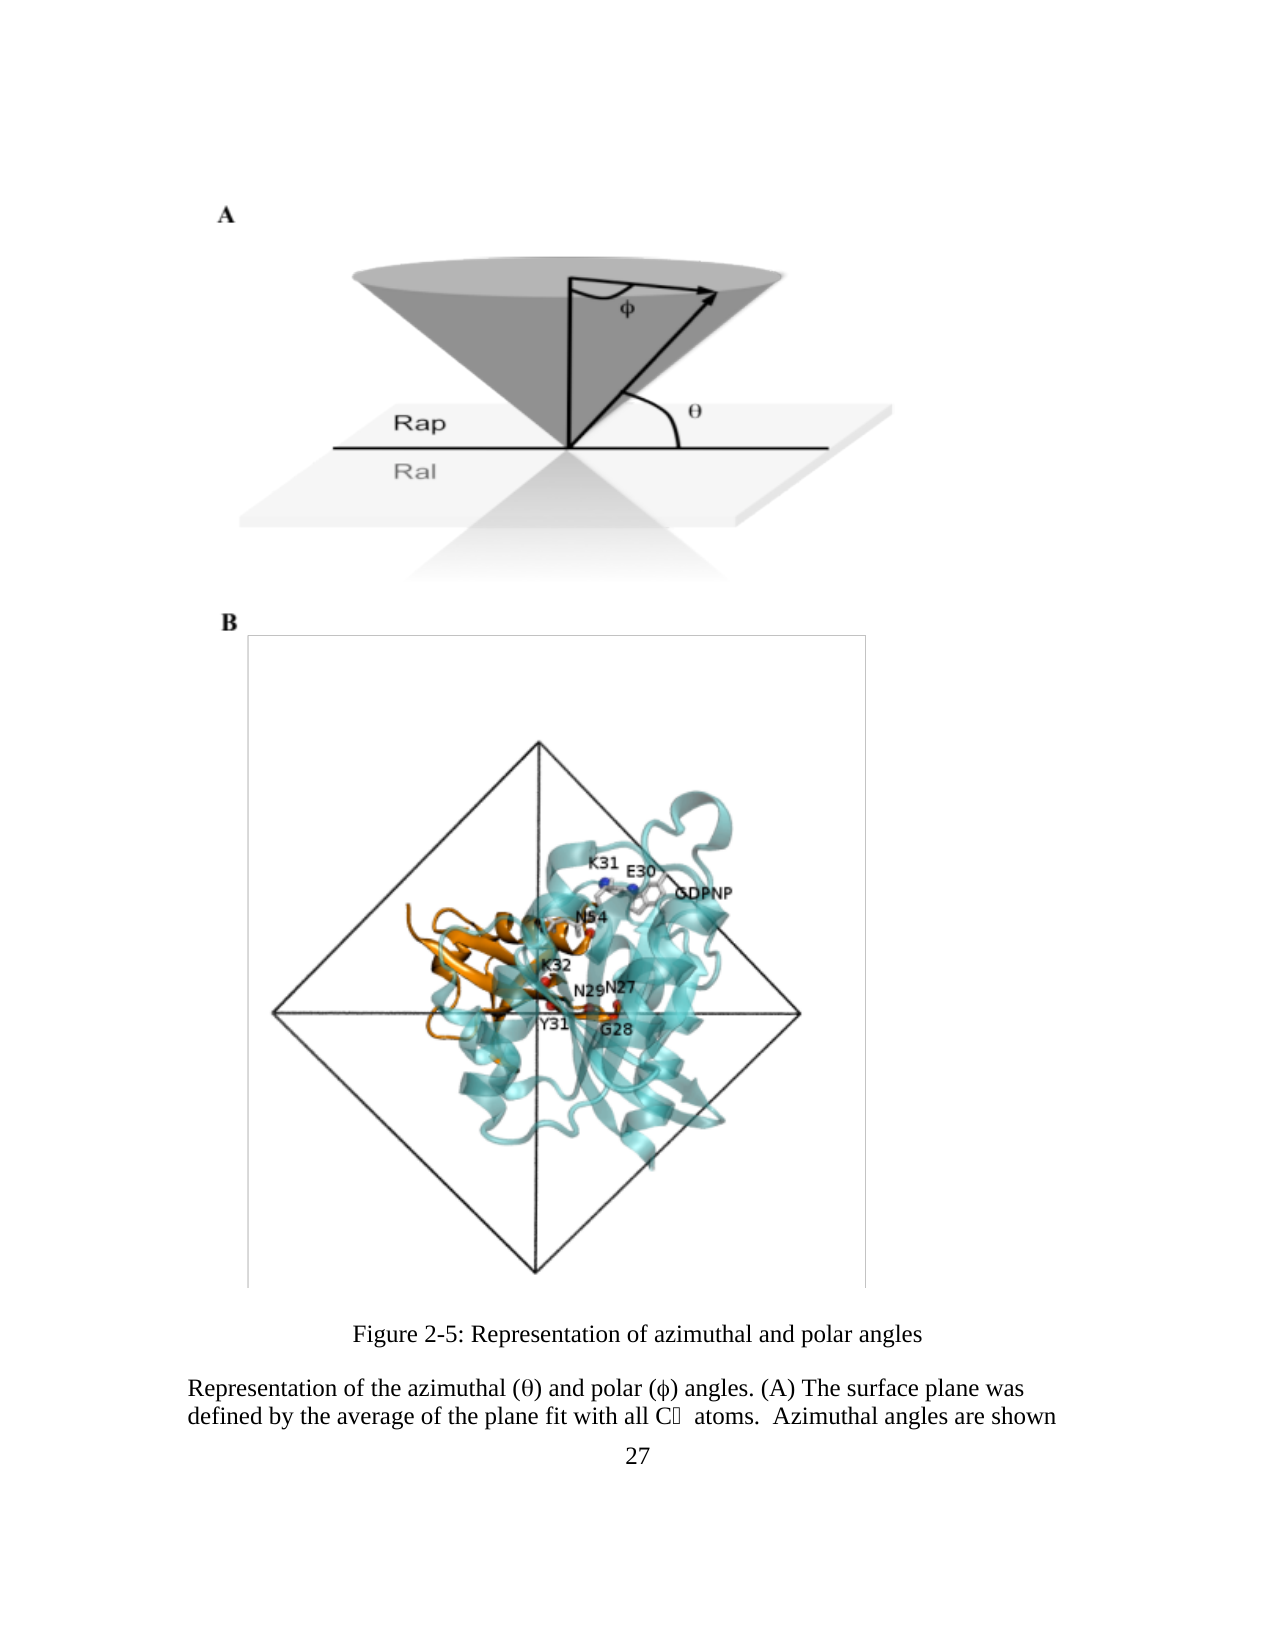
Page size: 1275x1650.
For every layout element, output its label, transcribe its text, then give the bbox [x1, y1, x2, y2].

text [187, 1373, 1087, 1430]
subtitle Figure 2-5: Representation of azimuthal and polar angles [187, 1319, 1087, 1348]
